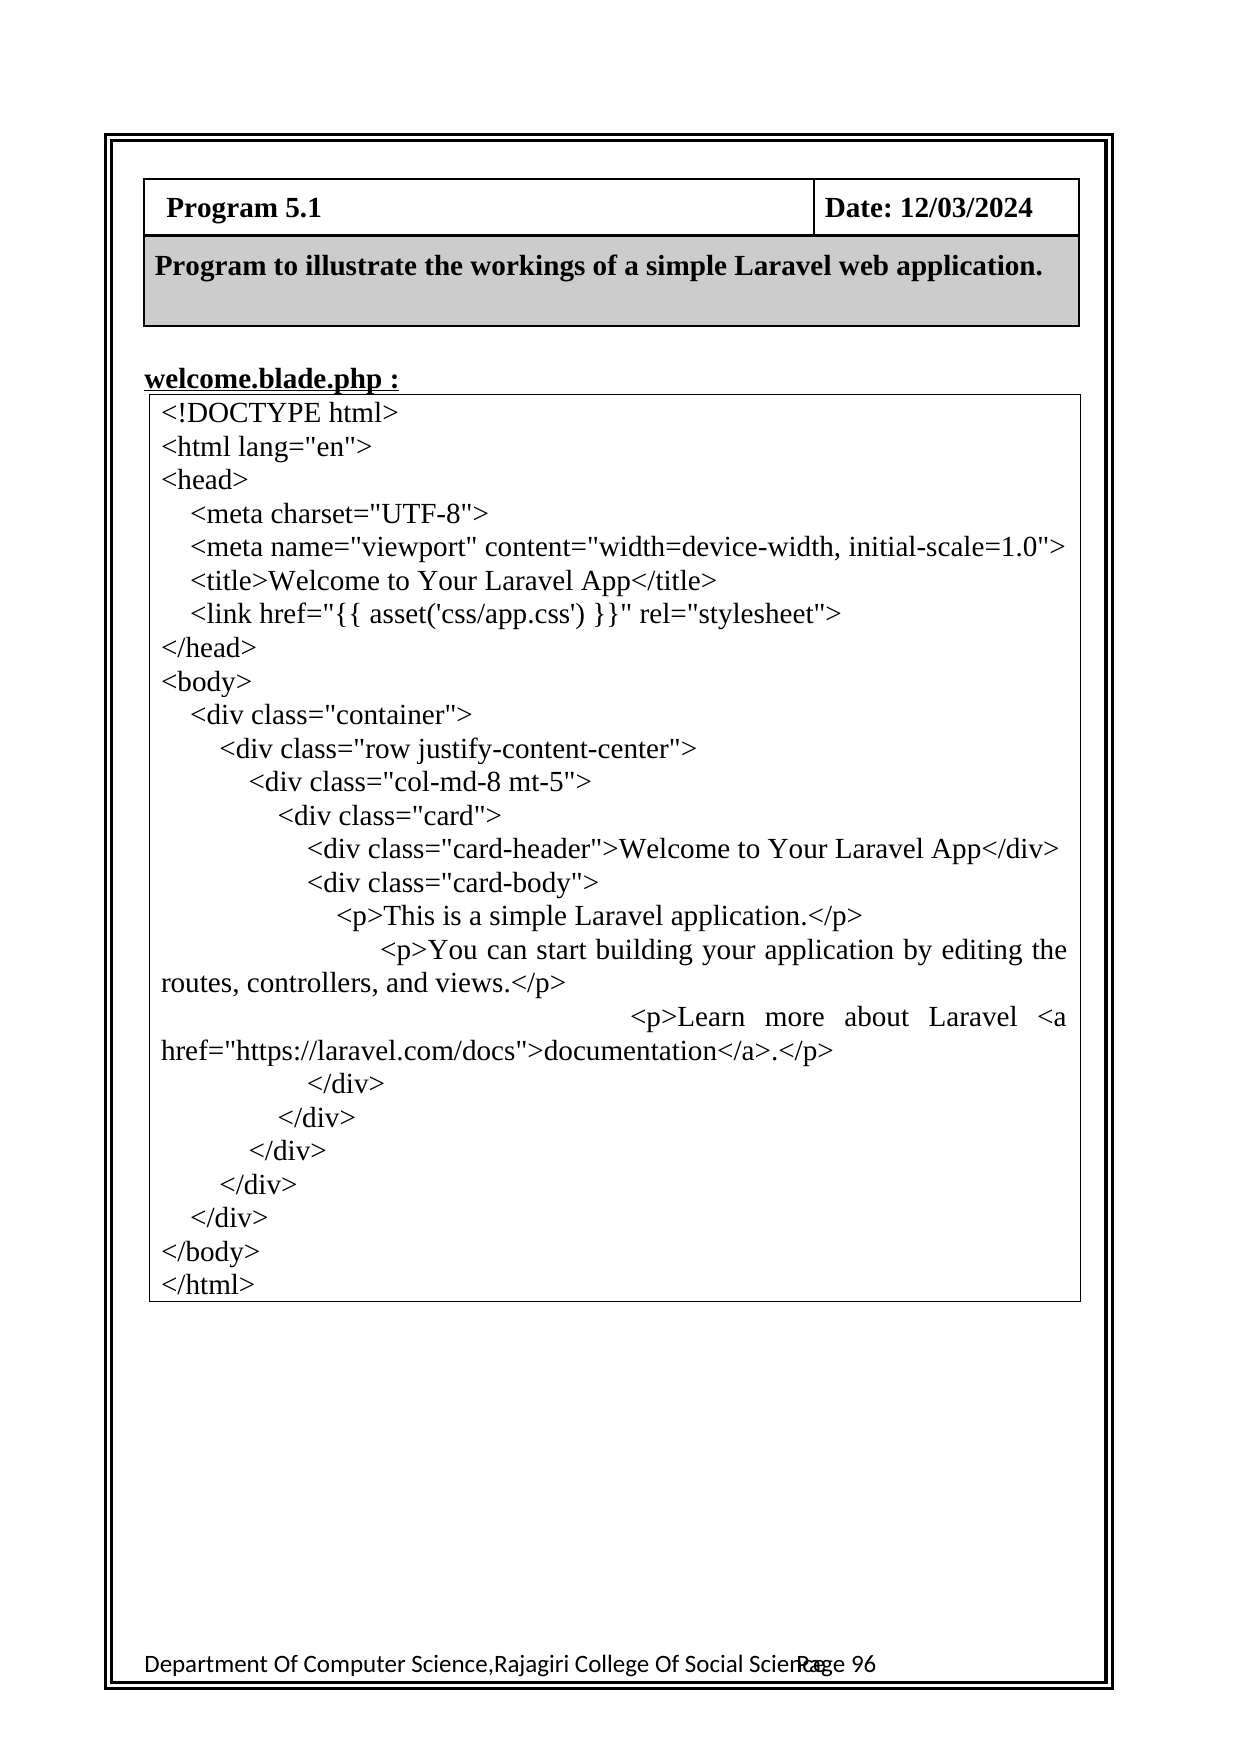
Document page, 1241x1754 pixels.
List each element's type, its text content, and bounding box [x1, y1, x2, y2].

table_header Program 5.1 [145, 180, 813, 234]
table_header <!DOCTYPE html> <html lang="en"> <head> <meta charset="UTF-8"> <meta name="viewport" content="width=device-width, initial-scale=1.0"> <title>Welcome to Your Laravel App</title> <link href="{{ asset('css/app.css') }}" rel="stylesheet"> </head> <body> <div class="container"> <div class="row justify-content-center"> <div class="col-md-8 mt-5"> <div class="card"> <div class="card-header">Welcome to Your Laravel App</div> <div class="card-body"> <p>This is a simple Laravel application.</p> <p>You can start building your application by editing the routes, controllers, and views.</p> <p>Learn more about Laravel <a href="https://laravel.com/docs">documentation</a>.</p> </div> </div> </div> </div> </div> </body> </html> [150, 395, 1080, 1301]
text welcome.blade.php : [144, 361, 1096, 394]
table_header Date: 12/03/2024 [815, 180, 1078, 234]
table_cell Program to illustrate the workings of a simple Laravel web application. [145, 237, 1078, 325]
